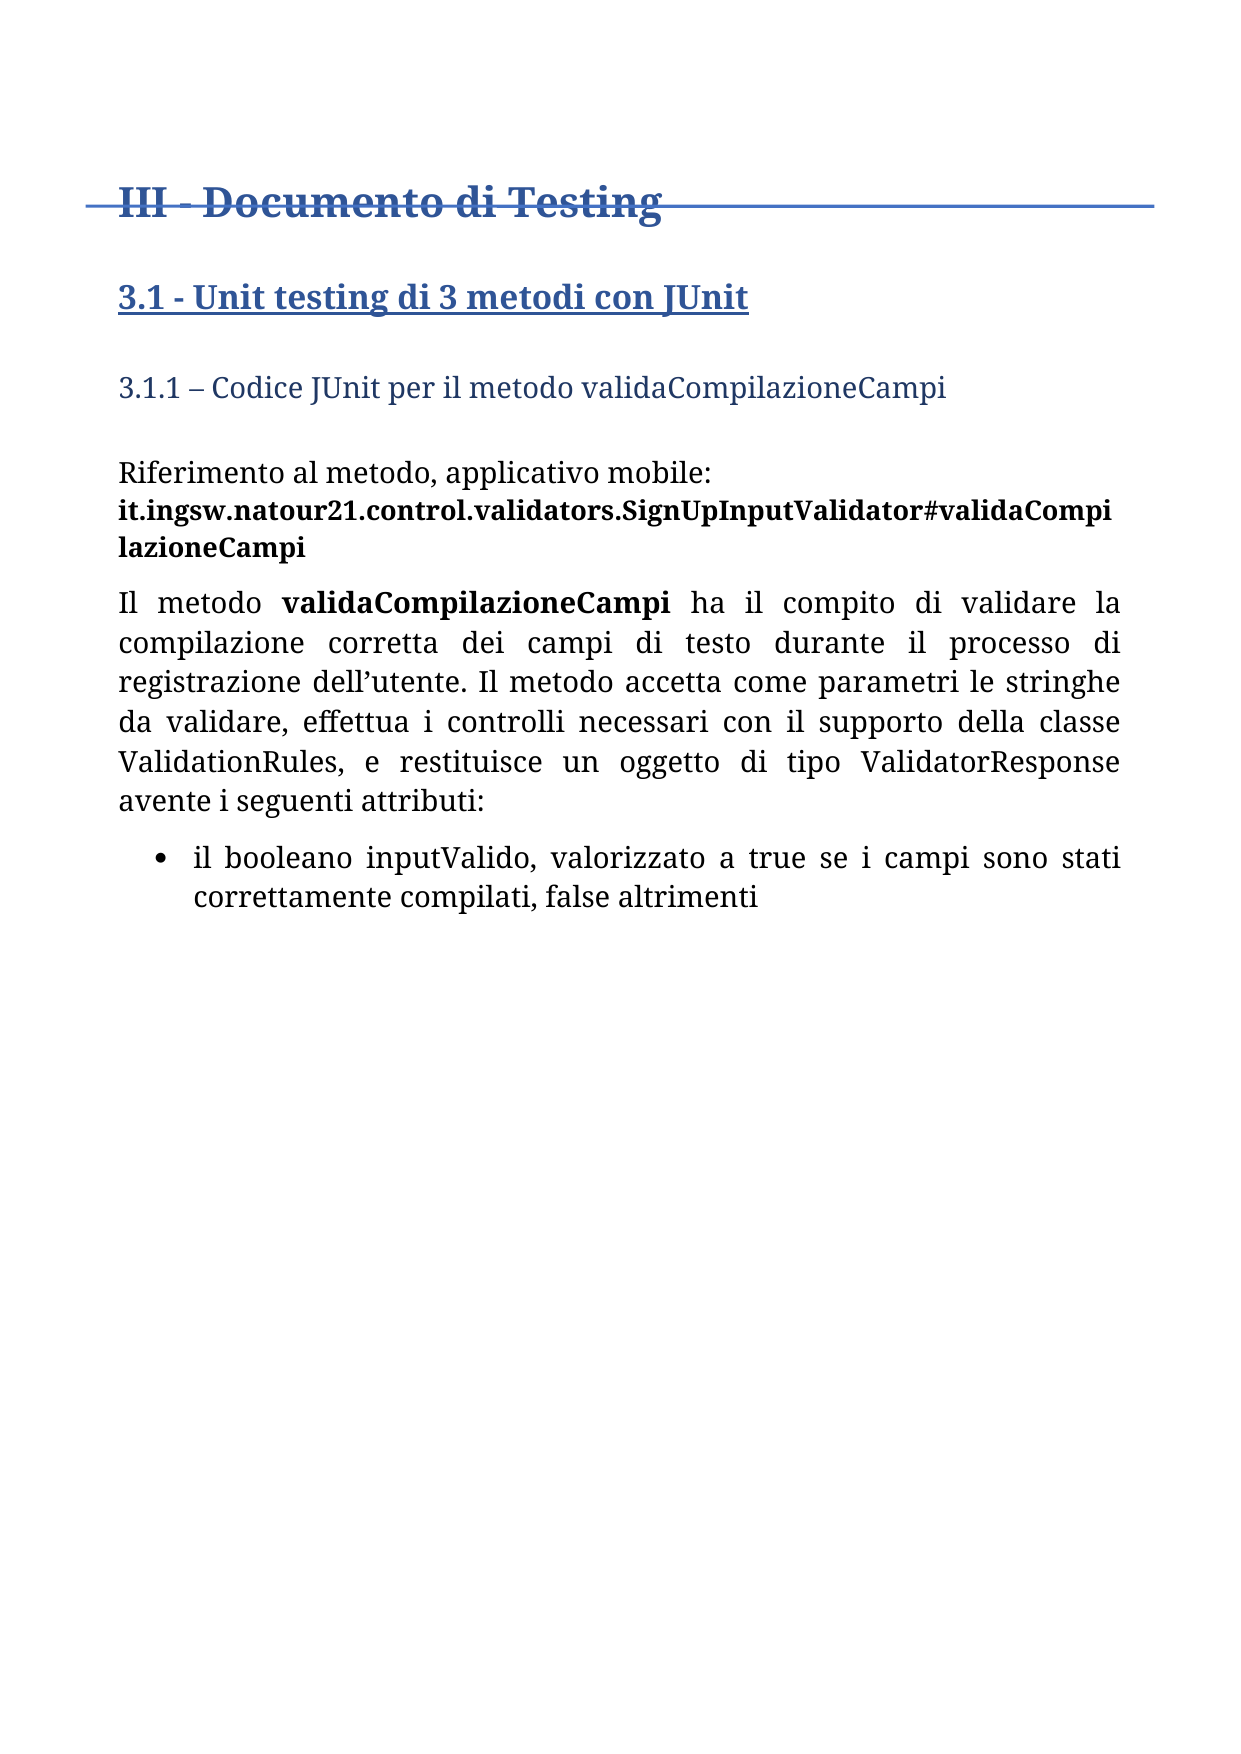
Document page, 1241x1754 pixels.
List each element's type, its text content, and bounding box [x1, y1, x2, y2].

text Il metodo validaCompilazioneCampi ha il compito di validare la compilazione corretta dei campi di testo durante il processo di registrazione dell’utente. Il metodo accetta come parametri le stringhe da validare, effettua i controlli necessari con il supporto della classe ValidationRules, e restituisce un oggetto di tipo ValidatorResponse avente i seguenti attributi: [118, 582, 1122, 820]
subtitle 3.1.1 – Codice JUnit per il metodo validaCompilazioneCampi [118, 368, 1122, 407]
subtitle III - Documento di Testing [118, 208, 1122, 229]
subtitle 3.1 - Unit testing di 3 metodi con JUnit [118, 274, 1122, 319]
subtitle III - Documento di Testing [118, 173, 1122, 204]
text Riferimento al metodo, applicativo mobile: it.ingsw.natour21.control.validators.SignUpInputValidator#validaCompilazioneCampi [118, 452, 1122, 566]
list il booleano inputValido, valorizzato a true se i campi sono stati correttamente compilati, false altrimenti [156, 837, 1122, 916]
